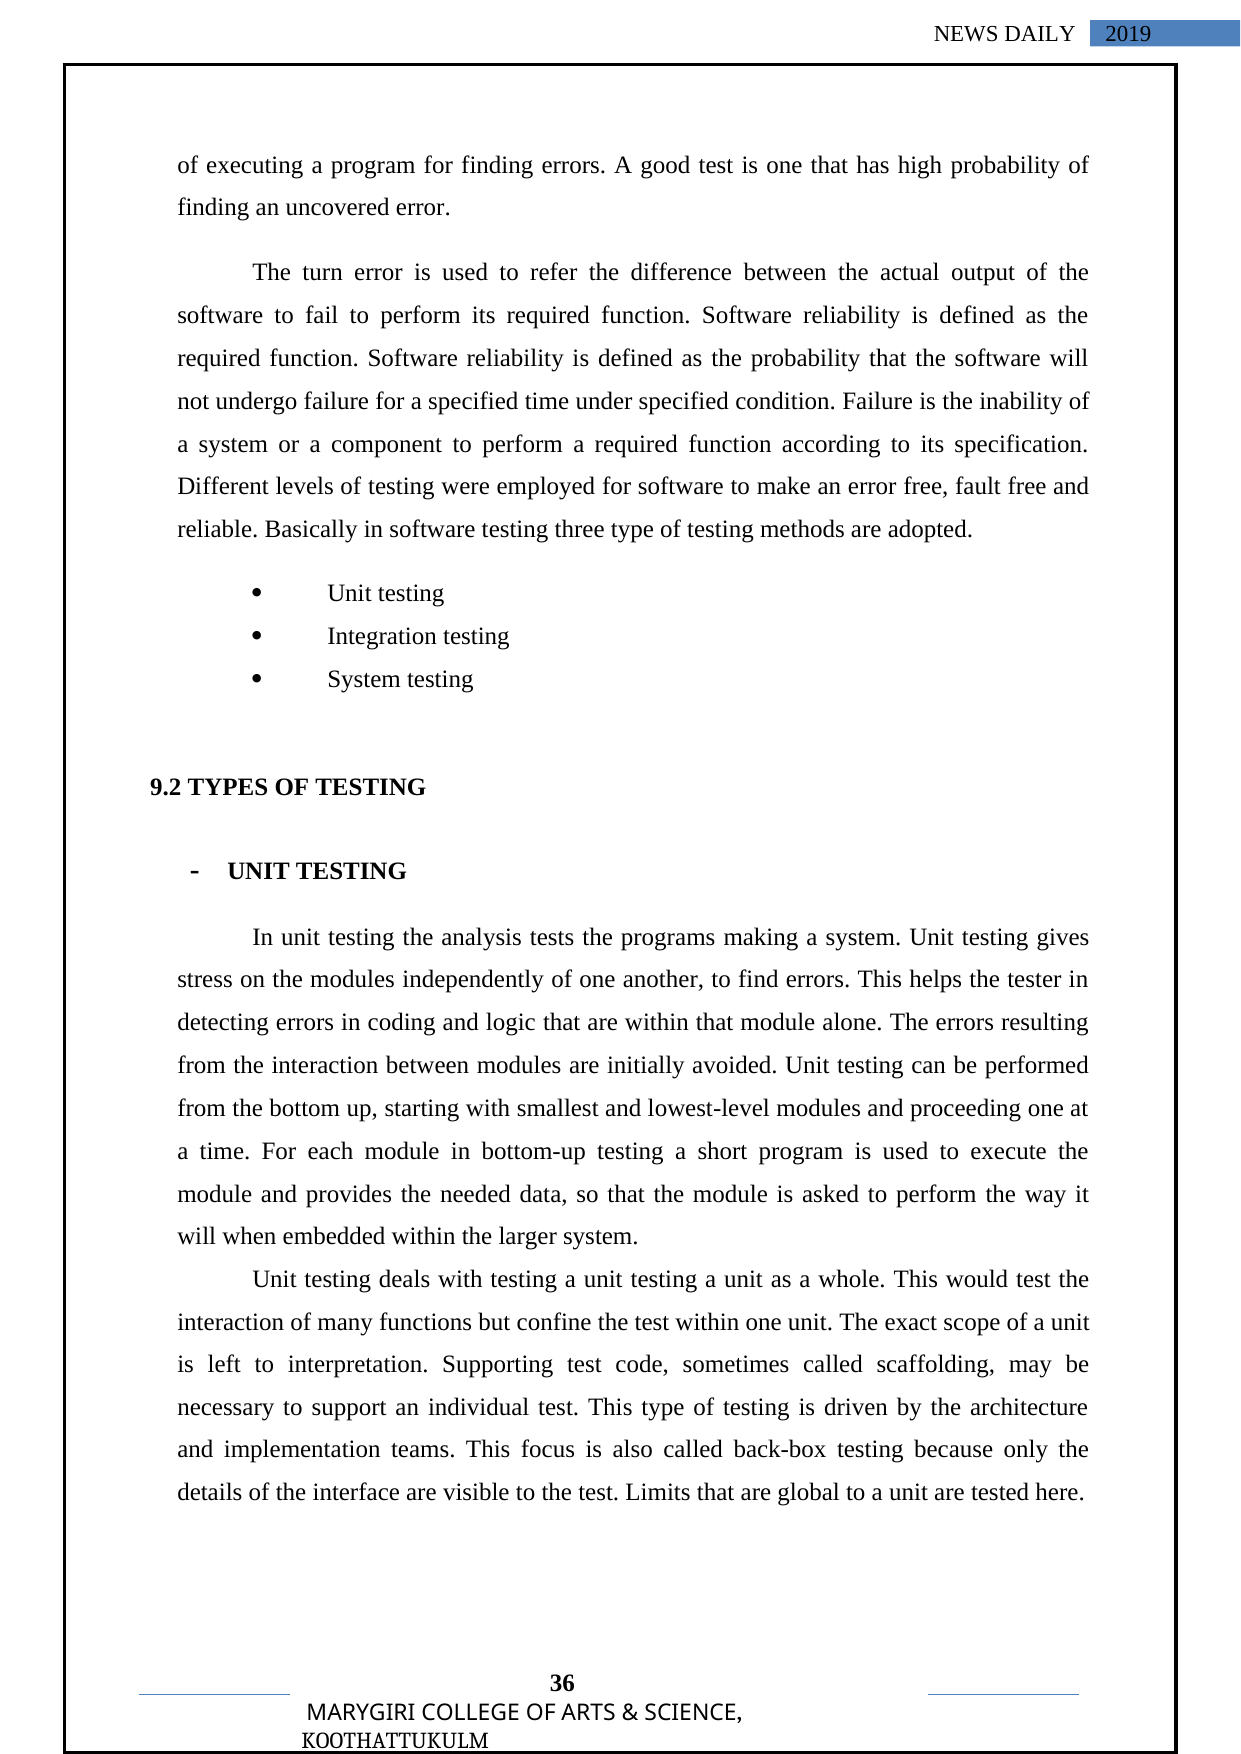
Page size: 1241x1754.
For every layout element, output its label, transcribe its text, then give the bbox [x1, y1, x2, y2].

list Unit testing [252, 578, 1090, 607]
list System testing [252, 664, 1090, 693]
text The turn error is used to refer the difference between the actual output of the software to fail to perform its required function. Software reliability is defined as the required function. Software reliability is defined as the probability that the software will not undergo failure for a specified time under specified condition. Failure is the inability of a system or a component to perform a required function according to its specification. Different levels of testing were employed for software to make an error free, fault free and reliable. Basically in software testing three type of testing methods are adopted. [177, 257, 1090, 543]
text 9.2 TYPES OF TESTING [150, 772, 1090, 801]
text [177, 150, 1090, 221]
text Unit testing deals with testing a unit testing a unit as a whole. This would test the interaction of many functions but confine the test within one unit. The exact scope of a unit is left to interpretation. Supporting test code, sometimes called scaffolding, may be necessary to support an individual test. This type of testing is driven by the architecture and implementation teams. This focus is also called back-box testing because only the details of the interface are visible to the test. Limits that are global to a unit are tested here. [177, 1264, 1090, 1506]
list UNIT TESTING [189, 852, 1090, 886]
list Integration testing [252, 621, 1090, 650]
text In unit testing the analysis tests the programs making a system. Unit testing gives stress on the modules independently of one another, to find errors. This helps the tester in detecting errors in coding and logic that are within that module alone. The errors resulting from the interaction between modules are initially avoided. Unit testing can be performed from the bottom up, starting with smallest and lowest-level modules and proceeding one at a time. For each module in bottom-up testing a short program is used to execute the module and provides the needed data, so that the module is asked to perform the way it will when embedded within the larger system. [177, 922, 1090, 1250]
